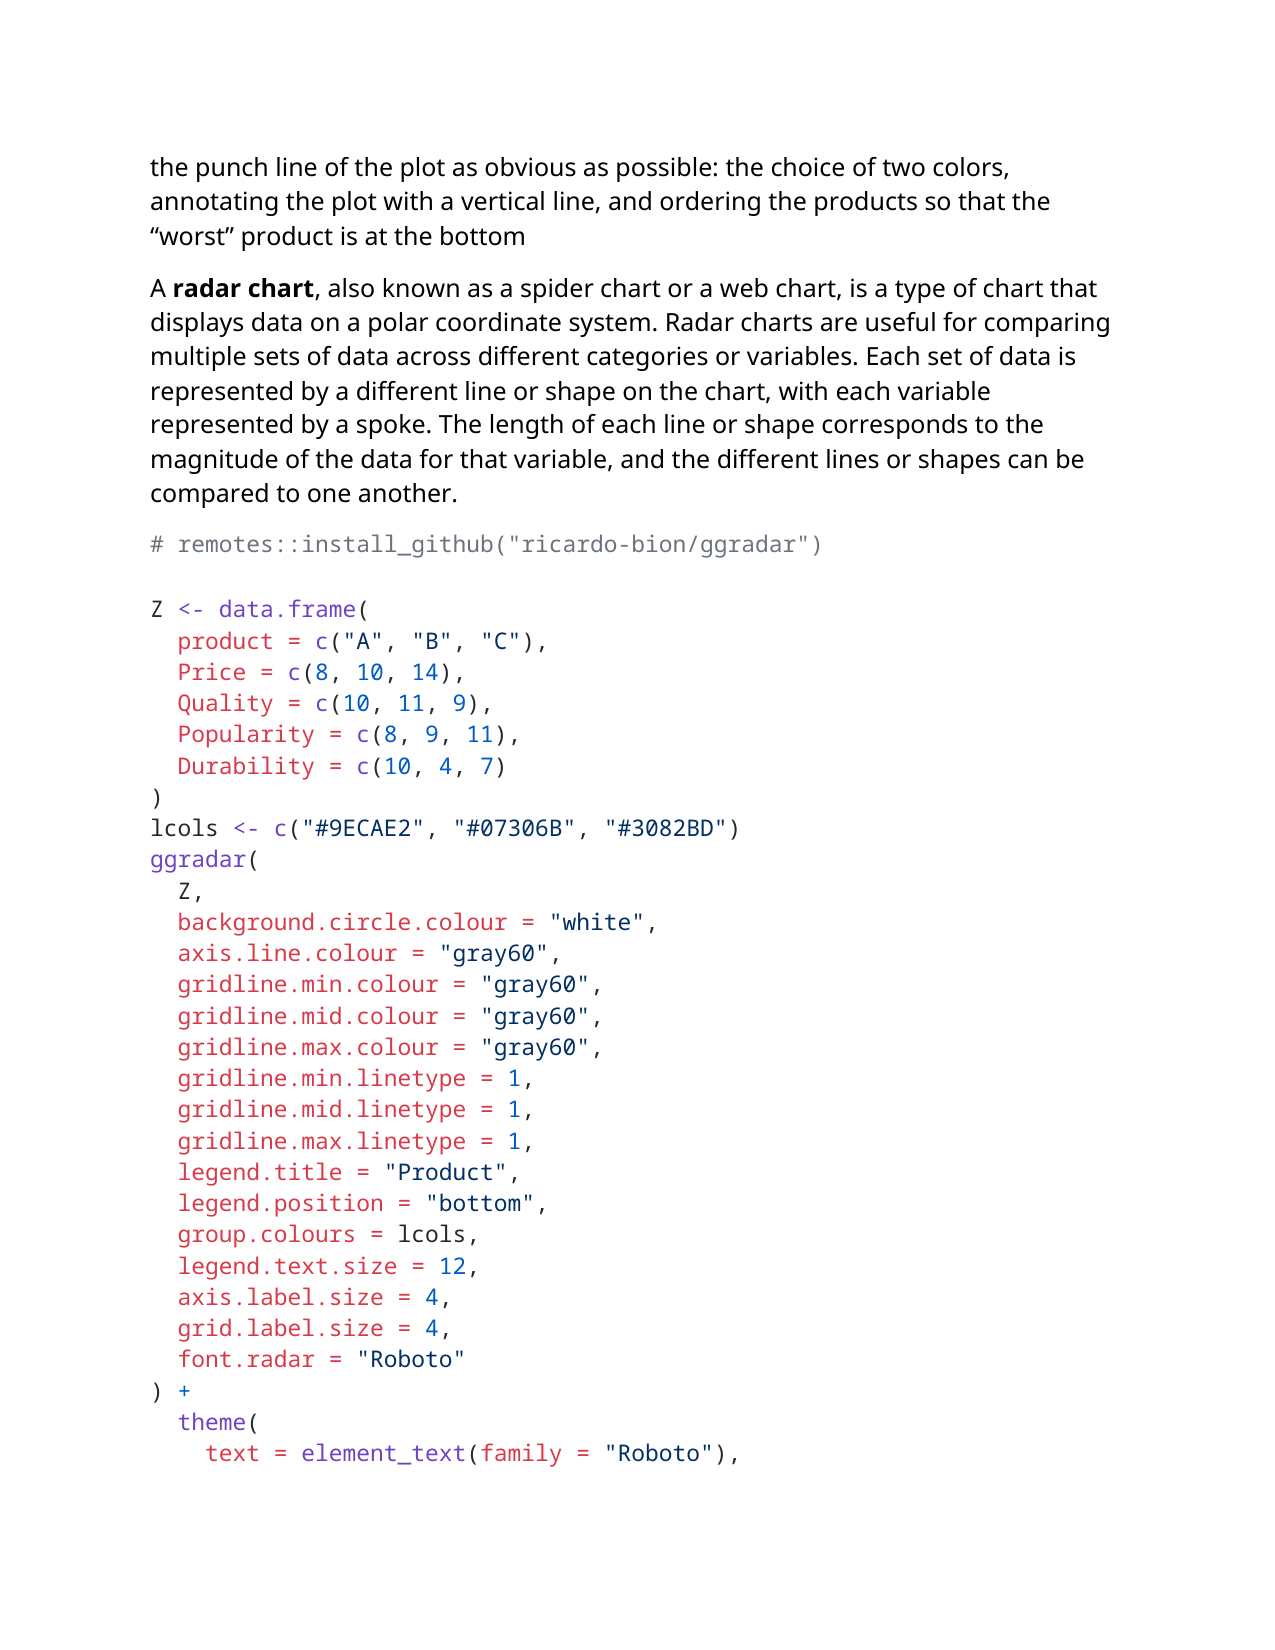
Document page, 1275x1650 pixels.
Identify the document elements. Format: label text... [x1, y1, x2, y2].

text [150, 150, 1125, 252]
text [150, 528, 1125, 1468]
text A radar chart, also known as a spider chart or a web chart, is a type of chart that displays data on a polar coordinate system. Radar charts are useful for comparing multiple sets of data across different categories or variables. Each set of data is represented by a different line or shape on the chart, with each variable represented by a spoke. The length of each line or shape corresponds to the magnitude of the data for that variable, and the different lines or shapes can be compared to one another. [150, 271, 1125, 509]
